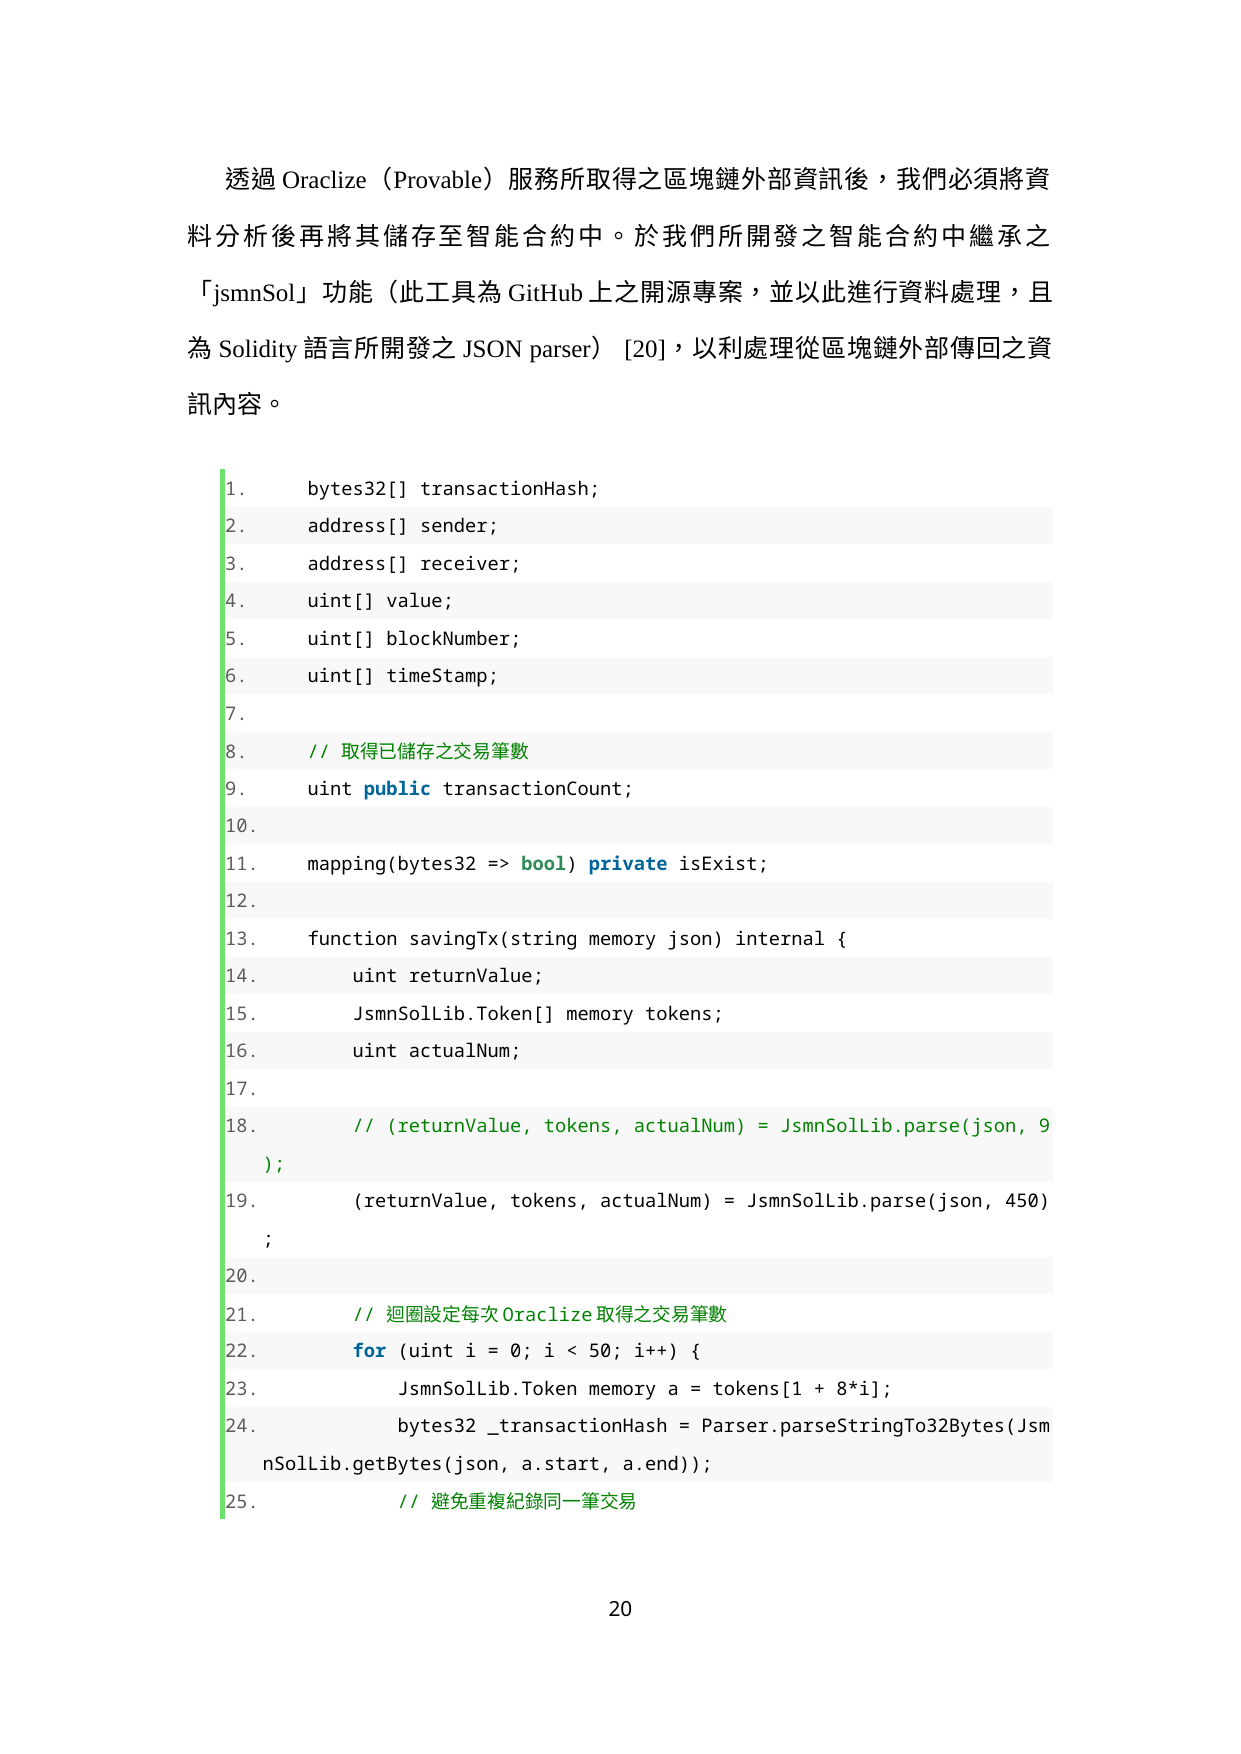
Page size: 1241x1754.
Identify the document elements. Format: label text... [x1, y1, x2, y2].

list // 取得已儲存之交易筆數 [225, 732, 1053, 769]
list mapping(bytes32 => bool) private isExist; [225, 844, 1053, 882]
list uint returnValue; [225, 957, 1053, 994]
list uint[] value; [225, 582, 1053, 619]
list // 避免重複紀錄同一筆交易 [225, 1482, 1053, 1519]
list JsmnSolLib.Token[] memory tokens; [225, 994, 1053, 1032]
text 透過Oraclize（Provable）服務所取得之區塊鏈外部資訊後，我們必須將資料分析後再將其儲存至智能合約中。於我們所開發之智能合約中繼承之「jsmnSol」功能（此工具為GitHub上之開源專案，並以此進行資料處理，且為Solidity語言所開發之JSON parser），以利處理從區塊鏈外部傳回之資訊內容。 [187, 159, 1053, 422]
list uint[] timeStamp; [225, 657, 1053, 694]
list uint[] blockNumber; [225, 619, 1053, 657]
list uint actualNum; [225, 1032, 1053, 1069]
list // 迴圈設定每次Oraclize取得之交易筆數 [225, 1294, 1053, 1332]
list bytes32[] transactionHash; [225, 469, 1053, 507]
list address[] receiver; [225, 544, 1053, 582]
list uint public transactionCount; [225, 769, 1053, 807]
list address[] sender; [225, 507, 1053, 544]
list JsmnSolLib.Token memory a = tokens[1 + 8*i]; [225, 1369, 1053, 1407]
list for (uint i = 0; i < 50; i++) { [225, 1332, 1053, 1369]
list bytes32 _transactionHash = Parser.parseStringTo32Bytes(JsmnSolLib.getBytes(json, a.start, a.end)); [225, 1407, 1053, 1482]
list // (returnValue, tokens, actualNum) = JsmnSolLib.parse(json, 9); [225, 1107, 1053, 1182]
list function savingTx(string memory json) internal { [225, 919, 1053, 957]
list (returnValue, tokens, actualNum) = JsmnSolLib.parse(json, 450); [225, 1182, 1053, 1257]
